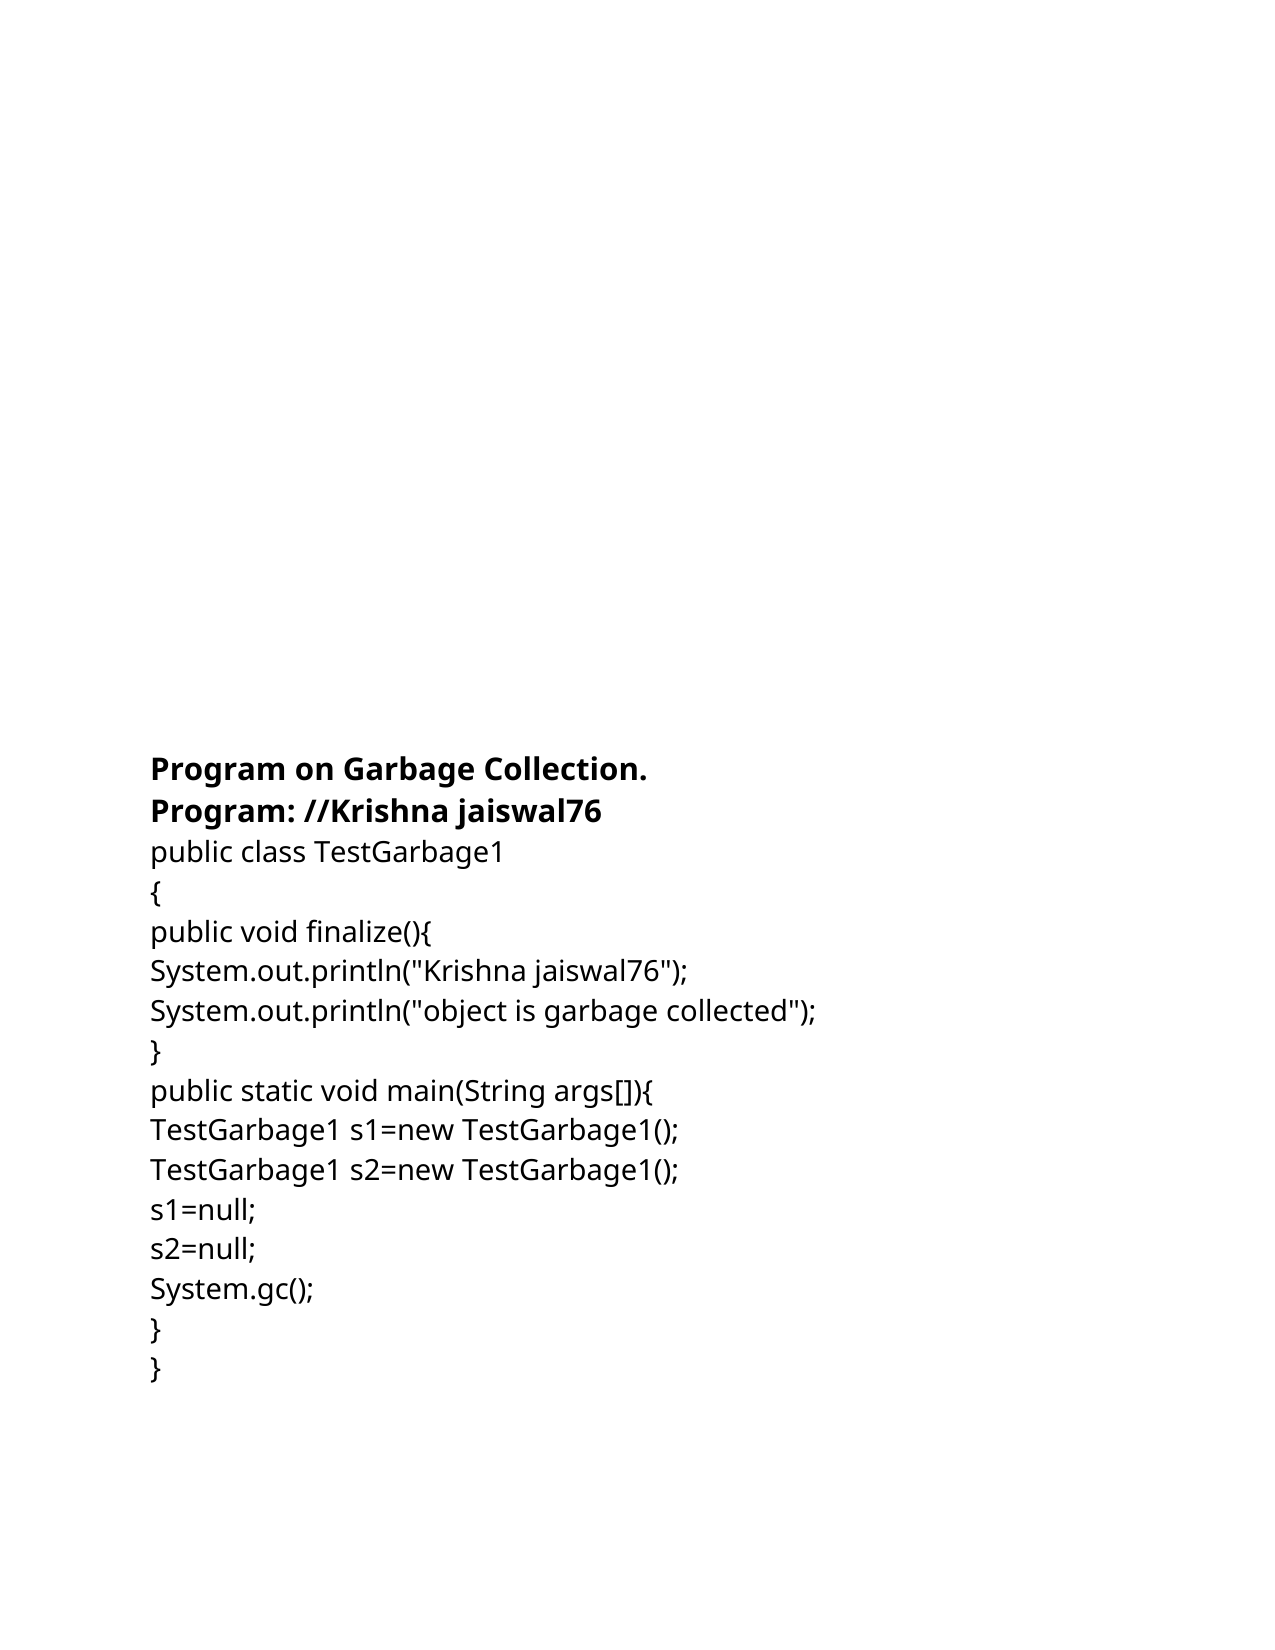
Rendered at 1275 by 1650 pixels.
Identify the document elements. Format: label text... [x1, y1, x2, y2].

text Program: //Krishna jaiswal76 [150, 789, 1125, 832]
text } [150, 1308, 1125, 1348]
text public class TestGarbage1 [150, 832, 1125, 871]
text } [150, 1348, 1125, 1387]
text public void finalize(){ [150, 911, 1125, 951]
text public static void main(String args[]){ [150, 1070, 1125, 1109]
text { [150, 871, 1125, 911]
text TestGarbage1 s2=new TestGarbage1(); [150, 1149, 1125, 1189]
text Program on Garbage Collection. [150, 746, 1125, 789]
text System.out.println("object is garbage collected"); [150, 990, 1125, 1030]
text System.out.println("Krishna jaiswal76"); [150, 951, 1125, 990]
text s1=null; [150, 1189, 1125, 1228]
text TestGarbage1 s1=new TestGarbage1(); [150, 1109, 1125, 1149]
text } [150, 1030, 1125, 1070]
text s2=null; [150, 1228, 1125, 1268]
text System.gc(); [150, 1268, 1125, 1308]
